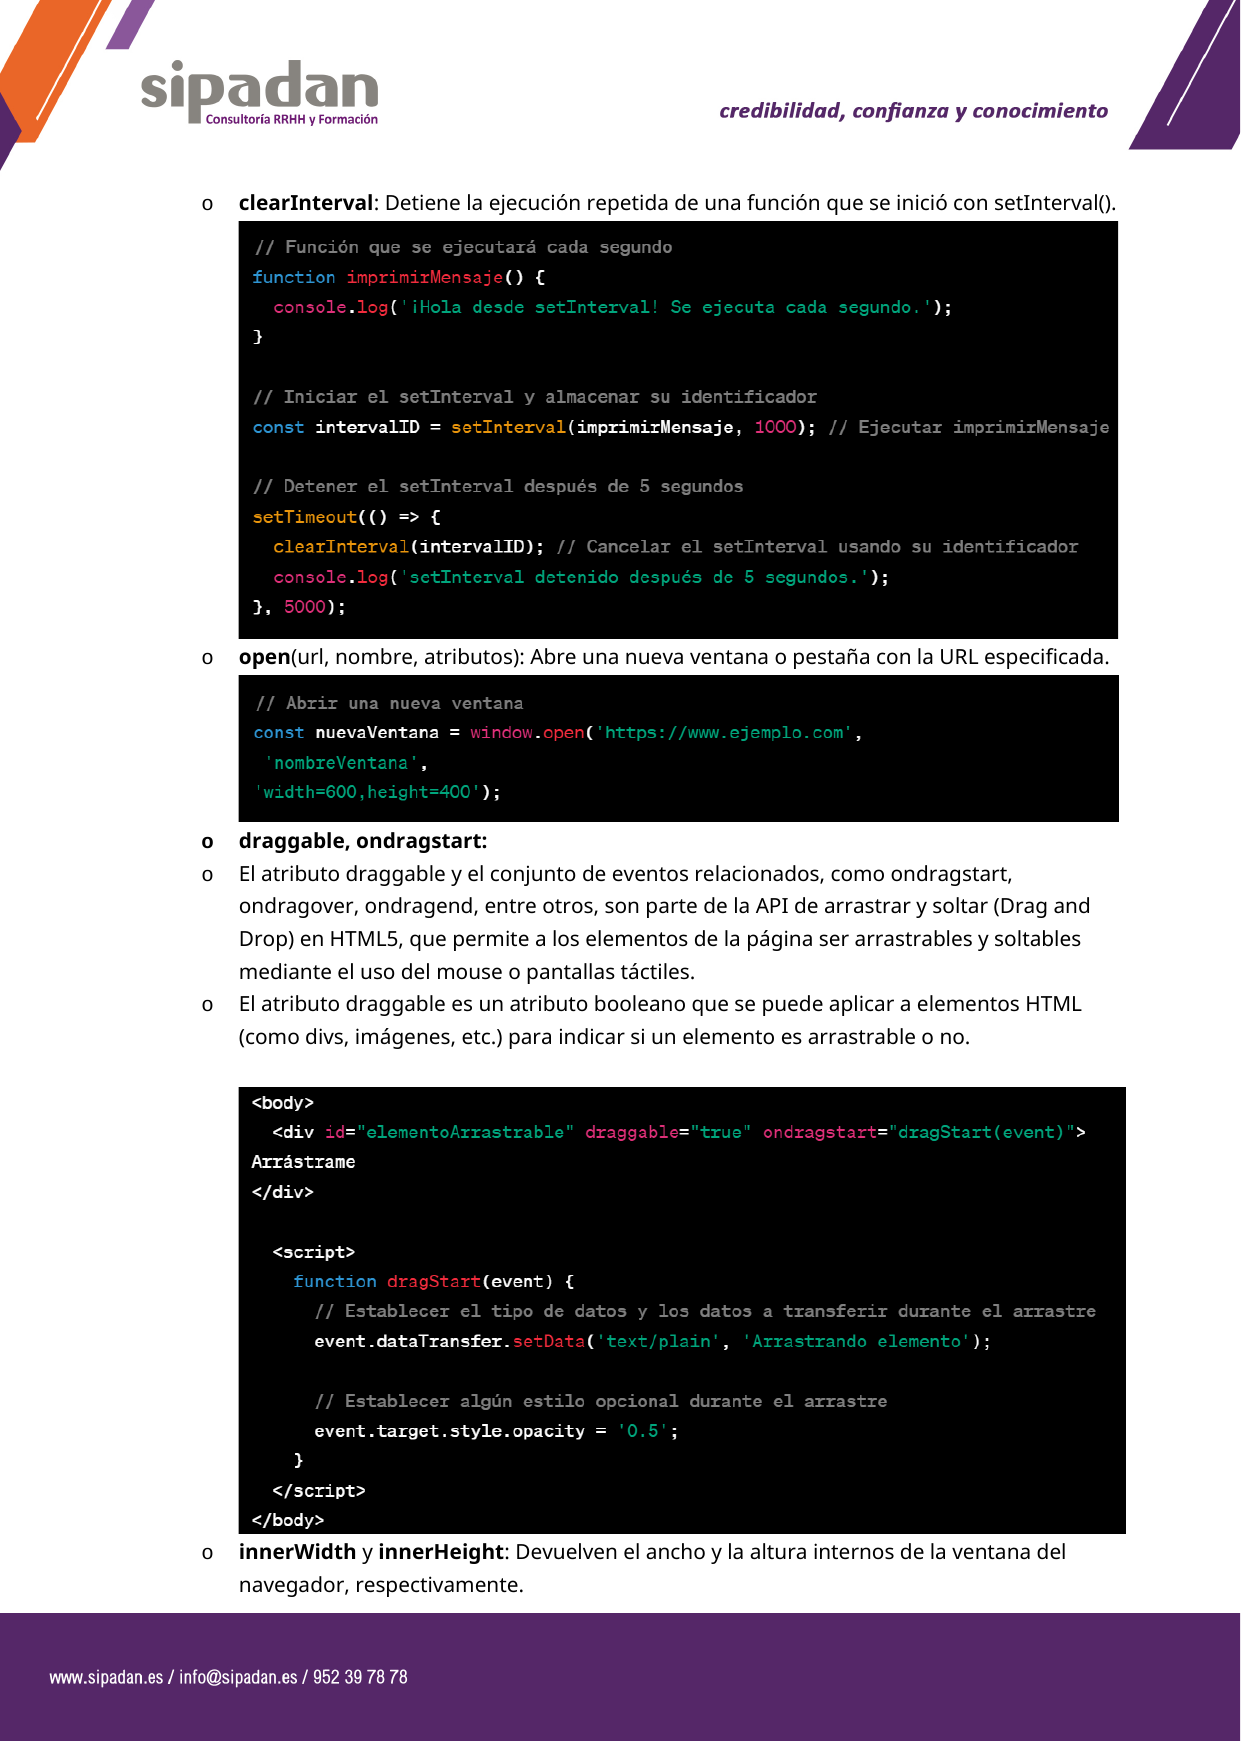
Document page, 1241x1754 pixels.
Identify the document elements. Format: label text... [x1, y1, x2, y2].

picture [238, 675, 1119, 822]
picture [238, 221, 1119, 639]
list innerWidth y innerHeight: Devuelven el ancho y la altura internos de la ventana del navegador, respectivamente. [201, 1537, 1137, 1599]
picture [0, 0, 1241, 189]
picture [0, 1613, 1241, 1741]
list draggable, ondragstart: [201, 826, 1137, 855]
picture [238, 1087, 1126, 1534]
list El atributo draggable y el conjunto de eventos relacionados, como ondragstart, ondragover, ondragend, entre otros, son parte de la API de arrastrar y soltar (Drag and Drop) en HTML5, que permite a los elementos de la página ser arrastrables y soltables mediante el uso del mouse o pantallas táctiles. [201, 859, 1137, 985]
